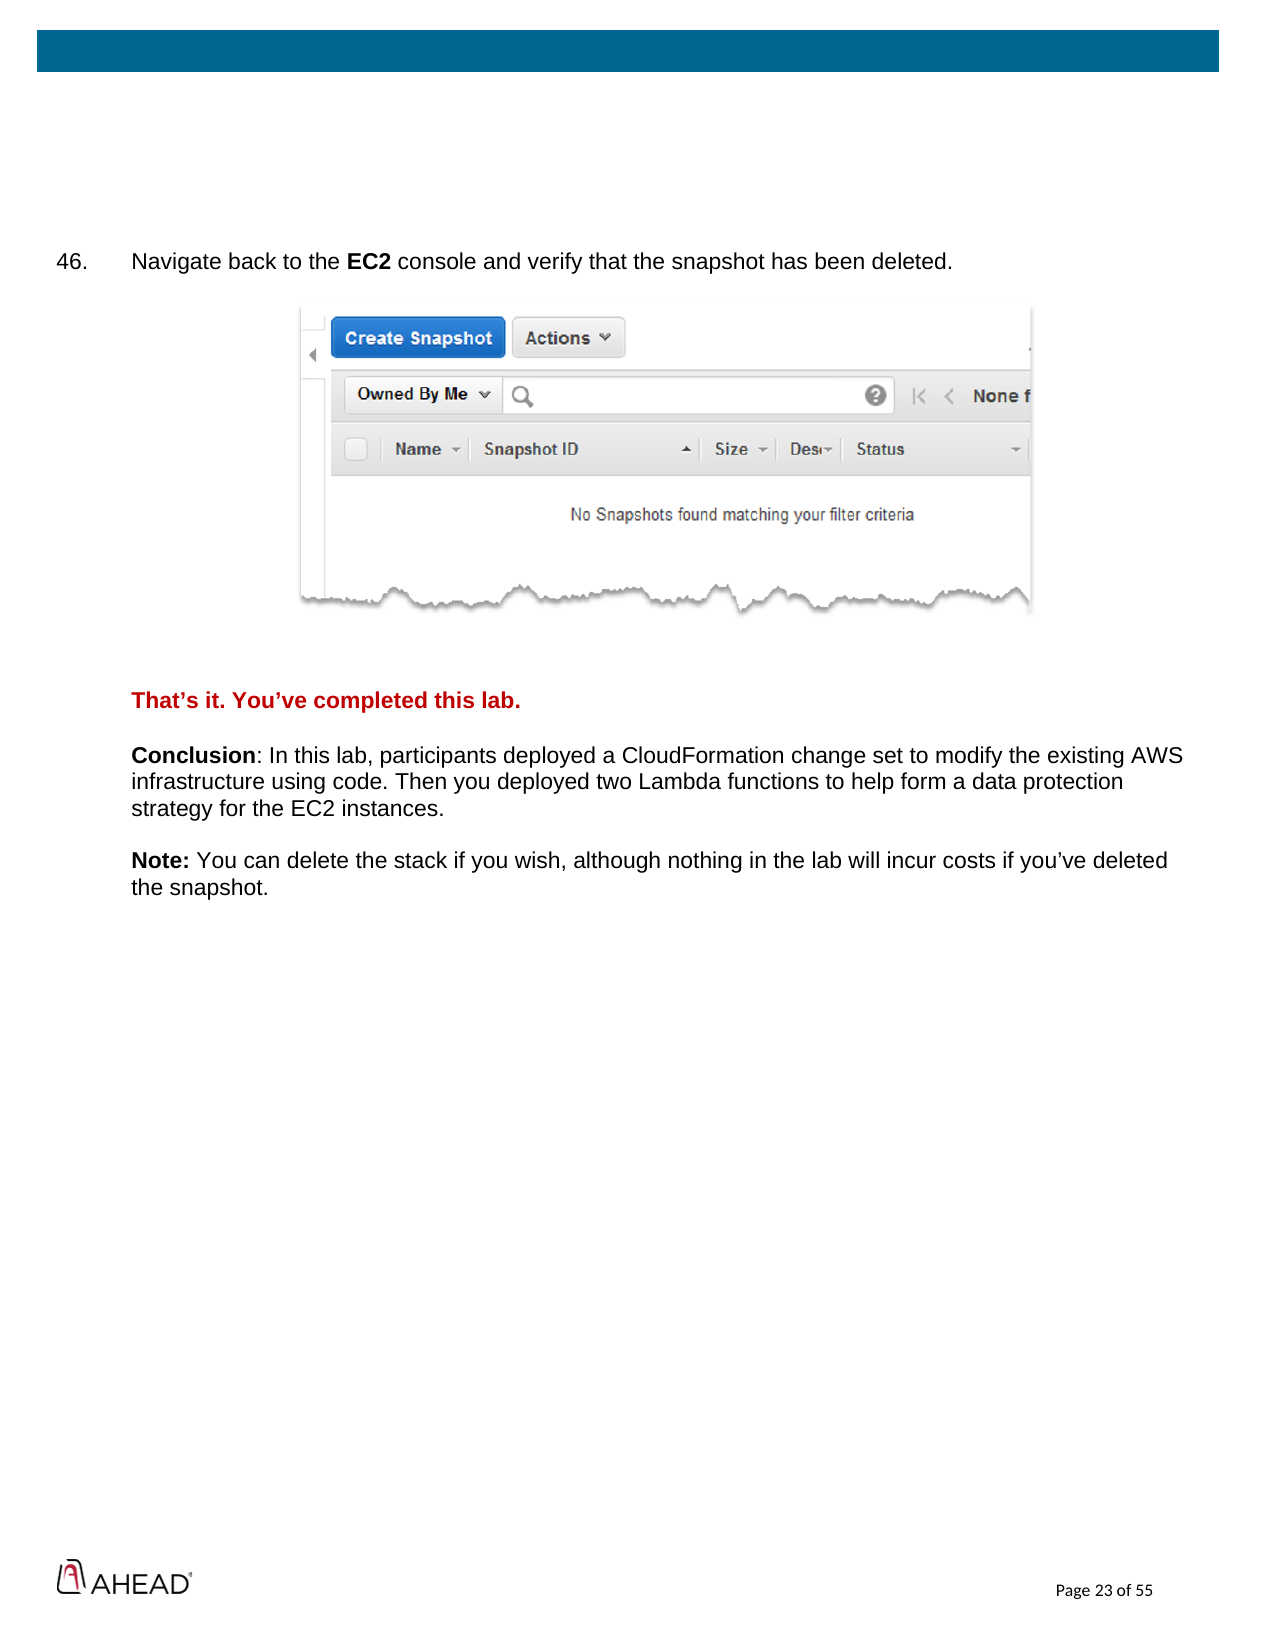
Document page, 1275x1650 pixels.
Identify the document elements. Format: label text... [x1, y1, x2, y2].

text That’s it. You’ve completed this lab. [131, 687, 1200, 713]
picture [295, 300, 1036, 619]
text Note: You can delete the stack if you wish, although nothing in the lab will incur costs if you’ve deleted the snapshot. [131, 847, 1200, 900]
picture [56, 1558, 193, 1597]
list Navigate back to the EC2 console and verify that the snapshot has been deleted. [56, 248, 1200, 274]
text Conclusion: In this lab, participants deployed a CloudFormation change set to modify the existing AWS infrastructure using code. Then you deployed two Lambda functions to help form a data protection strategy for the EC2 instances. [131, 742, 1200, 821]
